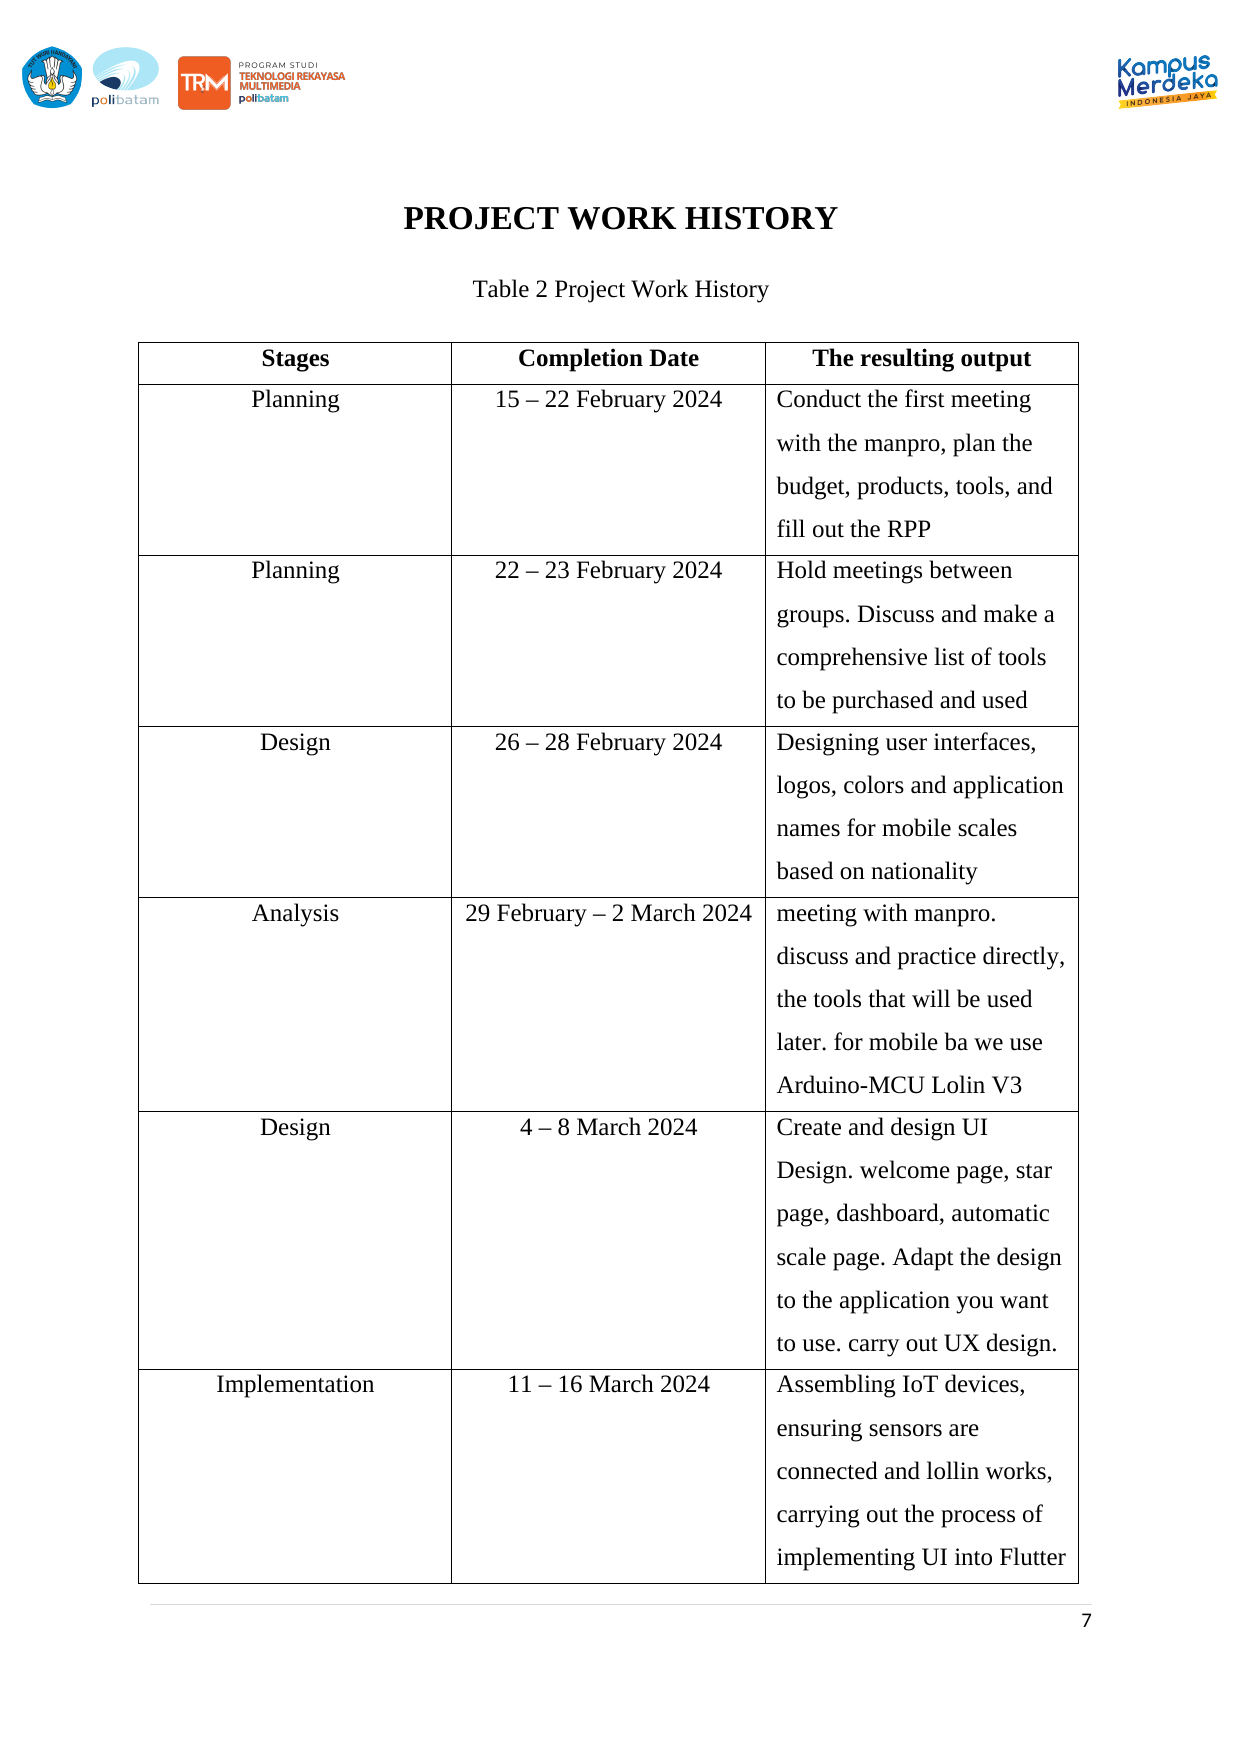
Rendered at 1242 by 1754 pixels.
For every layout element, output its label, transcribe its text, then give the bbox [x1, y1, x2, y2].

table_header The resulting output [766, 343, 1078, 383]
table_header Stages [139, 343, 451, 383]
table_cell Implementation [139, 1370, 451, 1583]
table_cell Design [139, 727, 451, 897]
text PROJECT WORK HISTORY [150, 198, 1092, 236]
table_cell Create and design UI Design. welcome page, star page, dashboard, automatic scale page. Adapt the design to the application you want to use. carry out UX design. [766, 1112, 1078, 1368]
table_cell 26 – 28 February 2024 [452, 727, 765, 897]
picture [18, 44, 86, 113]
table_cell Planning [139, 385, 451, 554]
table_cell Assembling IoT devices, ensuring sensors are connected and lollin works, carrying out the process of implementing UI into Flutter [766, 1370, 1078, 1583]
table_cell Hold meetings between groups. Discuss and make a comprehensive list of tools to be purchased and used [766, 556, 1078, 726]
table_cell 29 February – 2 March 2024 [452, 898, 765, 1111]
picture [92, 47, 159, 107]
table_cell Designing user interfaces, logos, colors and application names for mobile scales based on nationality [766, 727, 1078, 897]
text Table 2 Project Work History [150, 274, 1092, 303]
table_cell Conduct the first meeting with the manpro, plan the budget, products, tools, and fill out the RPP [766, 385, 1078, 554]
picture [177, 56, 346, 110]
table_cell Planning [139, 556, 451, 726]
table_header Completion Date [452, 343, 765, 383]
table_cell 11 – 16 March 2024 [452, 1370, 765, 1583]
table_cell 15 – 22 February 2024 [452, 385, 765, 554]
table_cell 4 – 8 March 2024 [452, 1112, 765, 1368]
picture [1118, 55, 1218, 109]
table_cell Design [139, 1112, 451, 1368]
table_cell 22 – 23 February 2024 [452, 556, 765, 726]
table_cell Analysis [139, 898, 451, 1111]
table_cell meeting with manpro. discuss and practice directly, the tools that will be used later. for mobile ba we use Arduino-MCU Lolin V3 [766, 898, 1078, 1111]
